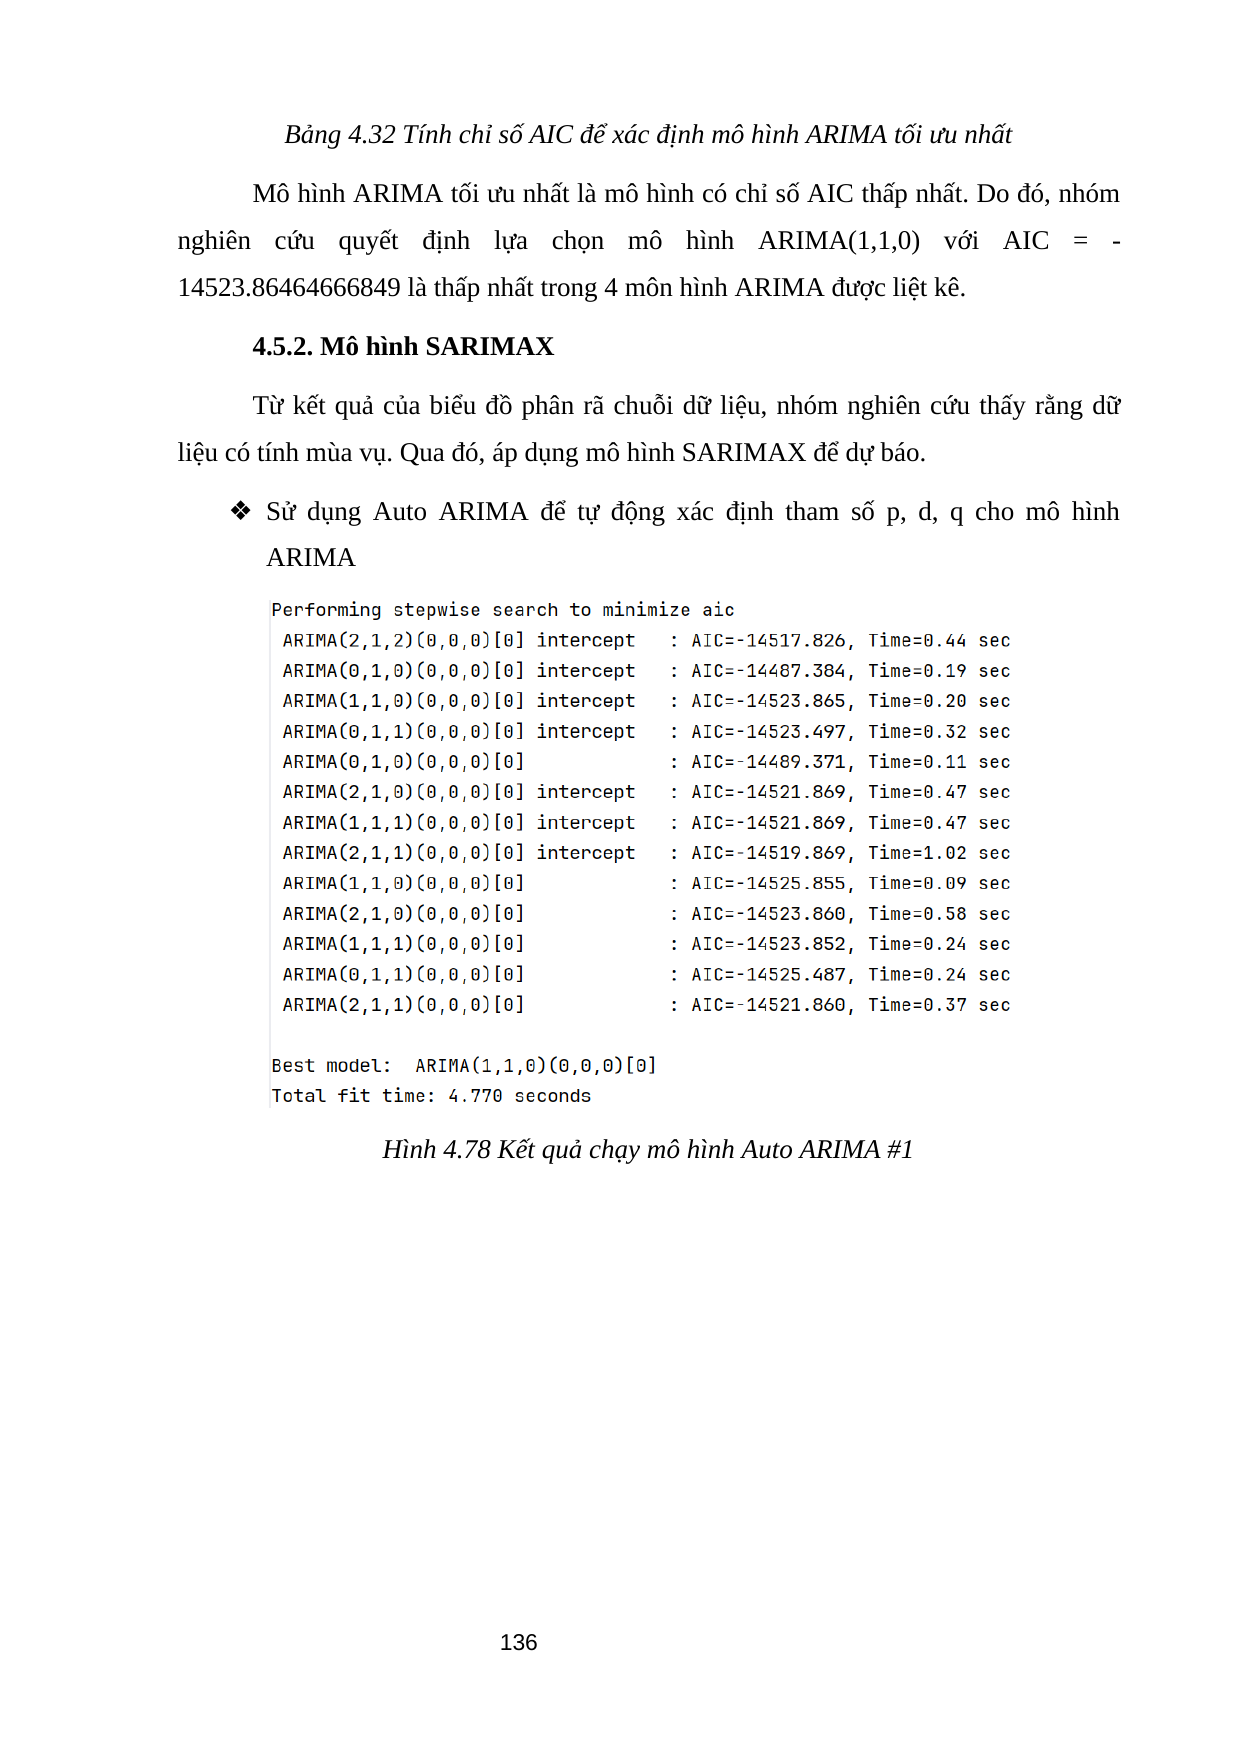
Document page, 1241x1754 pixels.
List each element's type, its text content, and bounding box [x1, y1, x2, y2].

list Sử dụng Auto ARIMA để tự động xác định tham số p, d, q cho mô hình ARIMA [228, 495, 1122, 573]
text Mô hình ARIMA tối ưu nhất là mô hình có chỉ số AIC thấp nhất. Do đó, nhóm nghiên cứu quyết định lựa chọn mô hình ARIMA(1,1,0) với AIC = -14523.86464666849 là thấp nhất trong 4 môn hình ARIMA được liệt kê. [177, 177, 1122, 302]
text Từ kết quả của biểu đồ phân rã chuỗi dữ liệu, nhóm nghiên cứu thấy rằng dữ liệu có tính mùa vụ. Qua đó, áp dụng mô hình SARIMAX để dự báo. [177, 389, 1122, 467]
subtitle 4.5.2. Mô hình SARIMAX [177, 330, 1122, 361]
picture [268, 600, 1031, 1108]
